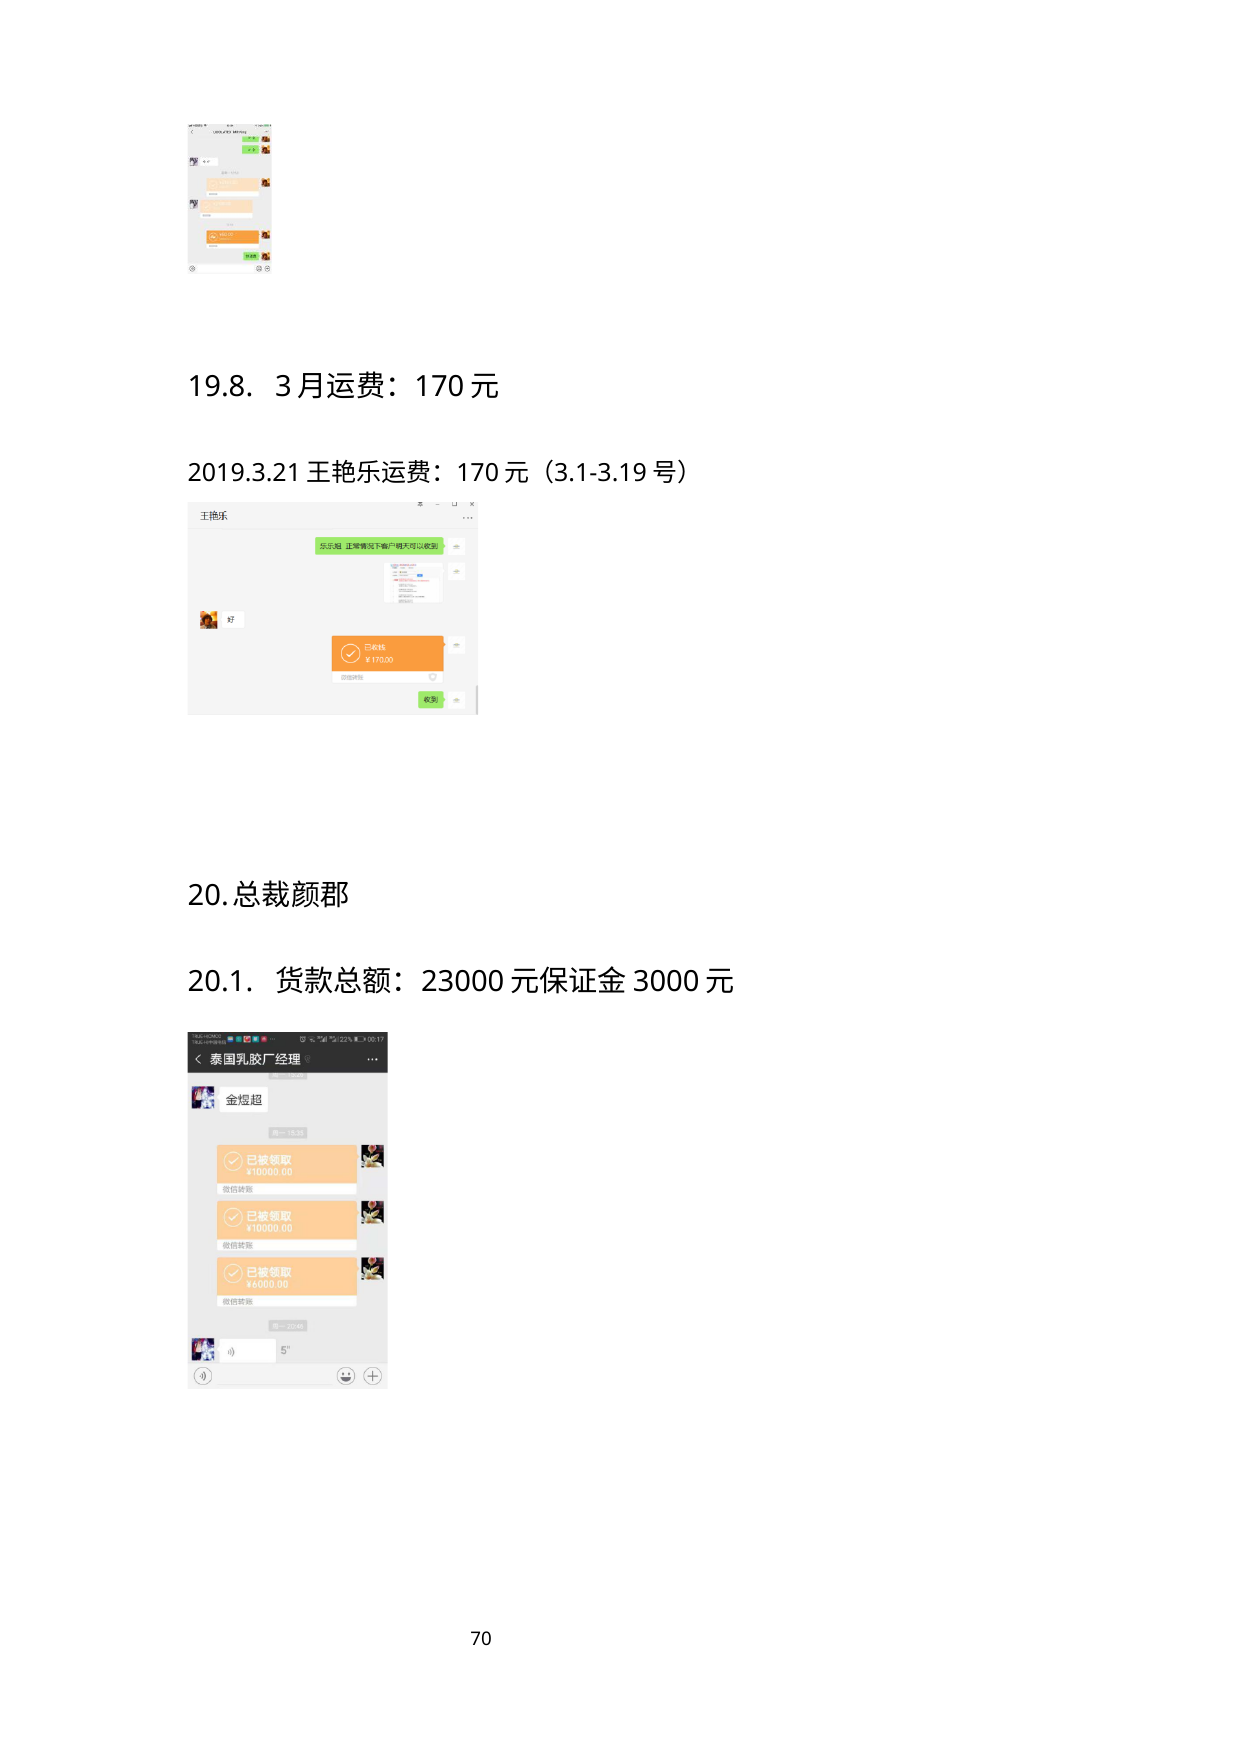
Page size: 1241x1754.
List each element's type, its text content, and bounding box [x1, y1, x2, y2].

subtitle 货款总额：23000元保证金3000元 [187, 946, 1053, 1011]
picture [187, 1032, 388, 1389]
picture [187, 124, 272, 274]
subtitle 3月运费：170元 [187, 352, 1053, 417]
picture [187, 502, 479, 715]
subtitle 总裁颜郡 [187, 860, 1053, 925]
text 2019.3.21王艳乐运费：170元（3.1-3.19号） [187, 438, 1053, 503]
